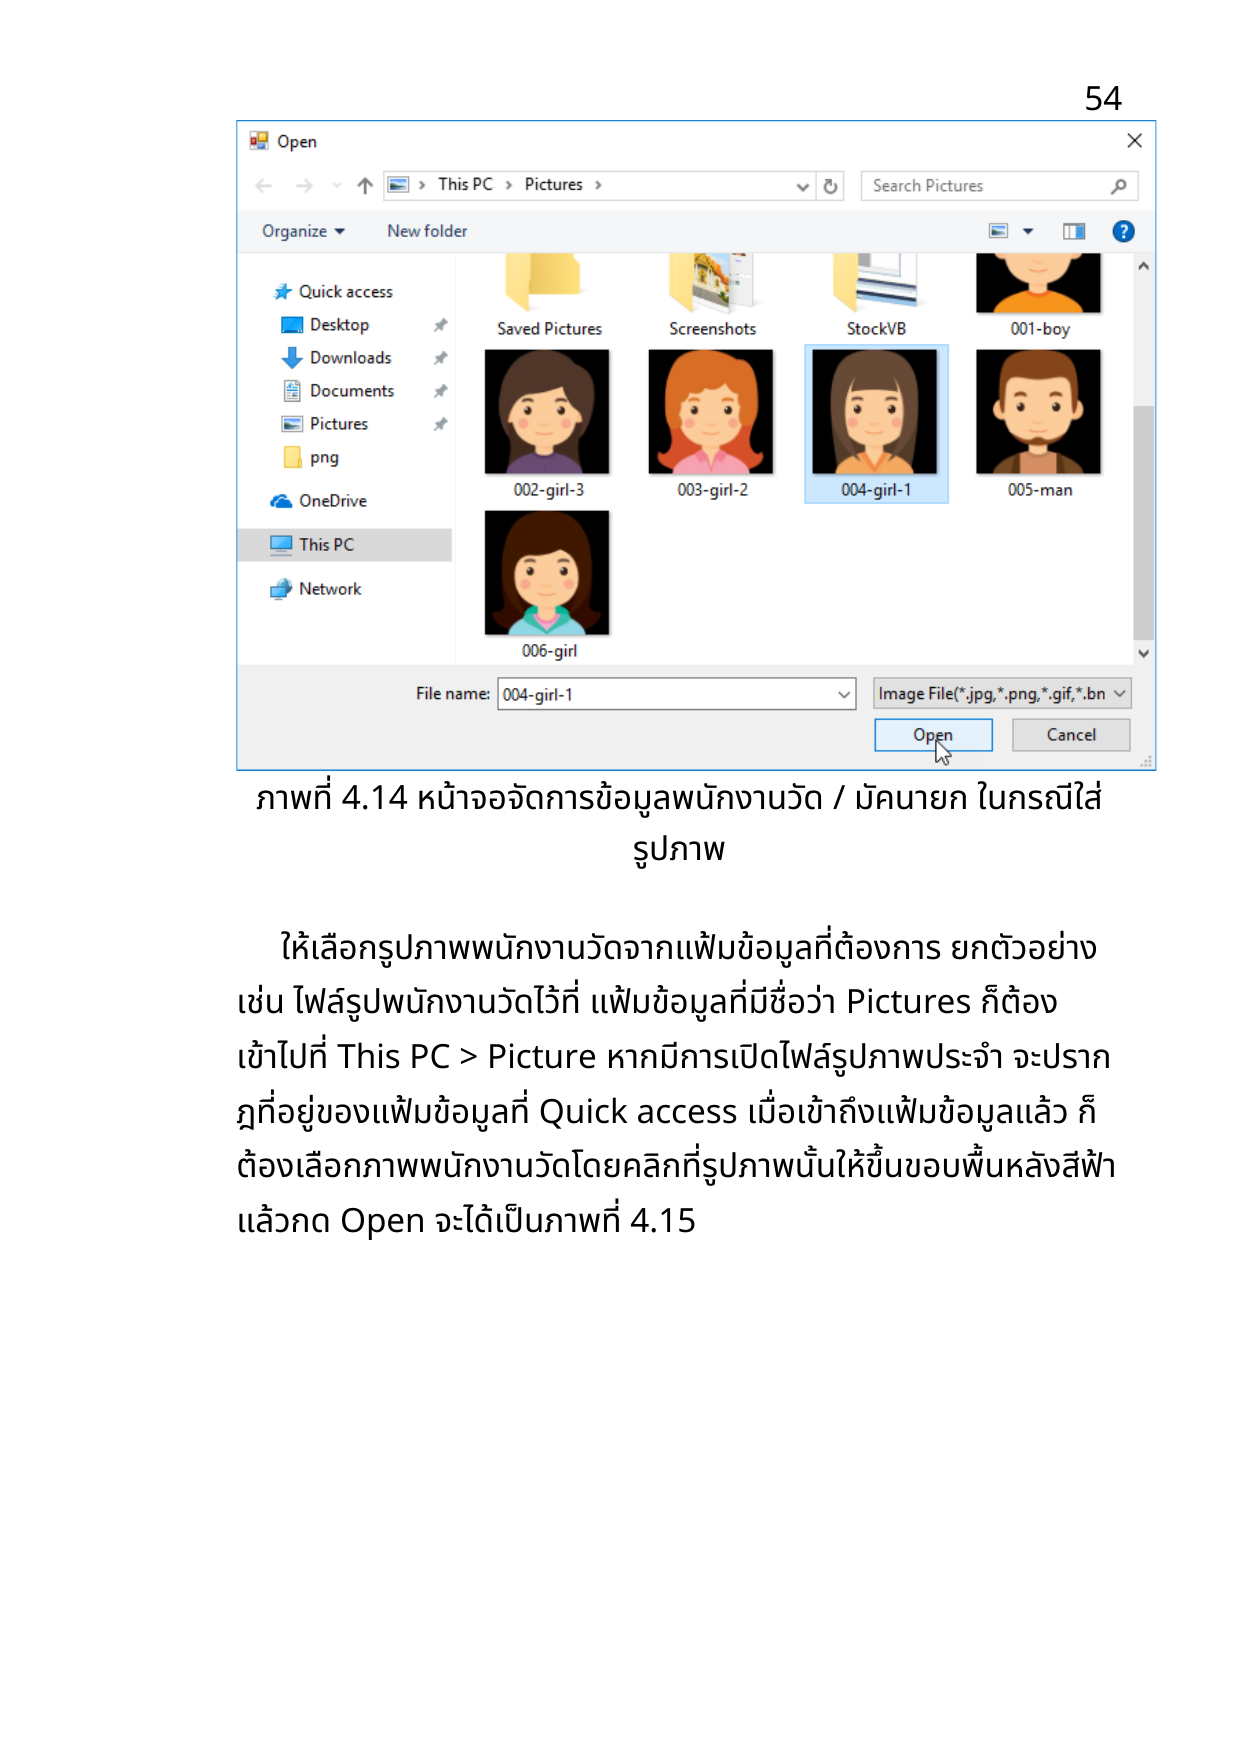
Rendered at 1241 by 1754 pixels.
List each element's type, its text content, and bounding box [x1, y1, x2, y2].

text ภาพที่ 4.14 หน้าจอจัดการข้อมูลพนักงานวัด / มัคนายก ในกรณีใส่รูปภาพ [236, 774, 1122, 875]
text ให้เลือกรูปภาพพนักงานวัดจากแฟ้มข้อมูลที่ต้องการ ยกตัวอย่างเช่น ไฟล์รูปพนักงานวัดไว้ที่ แฟ้มข้อมูลที่มีชื่อว่า Pictures ก็ต้องเข้าไปที่ This PC > Picture หากมีการเปิดไฟล์รูปภาพประจำ จะปรากฎที่อยู่ของแฟ้มข้อมูลที่ Quick access เมื่อเข้าถึงแฟ้มข้อมูลแล้ว ก็ต้องเลือกภาพพนักงานวัดโดยคลิกที่รูปภาพนั้นให้ขึ้นขอบพื้นหลังสีฟ้า แล้วกด Open จะได้เป็นภาพที่ 4.15 [236, 924, 1122, 1247]
picture [236, 120, 1157, 771]
